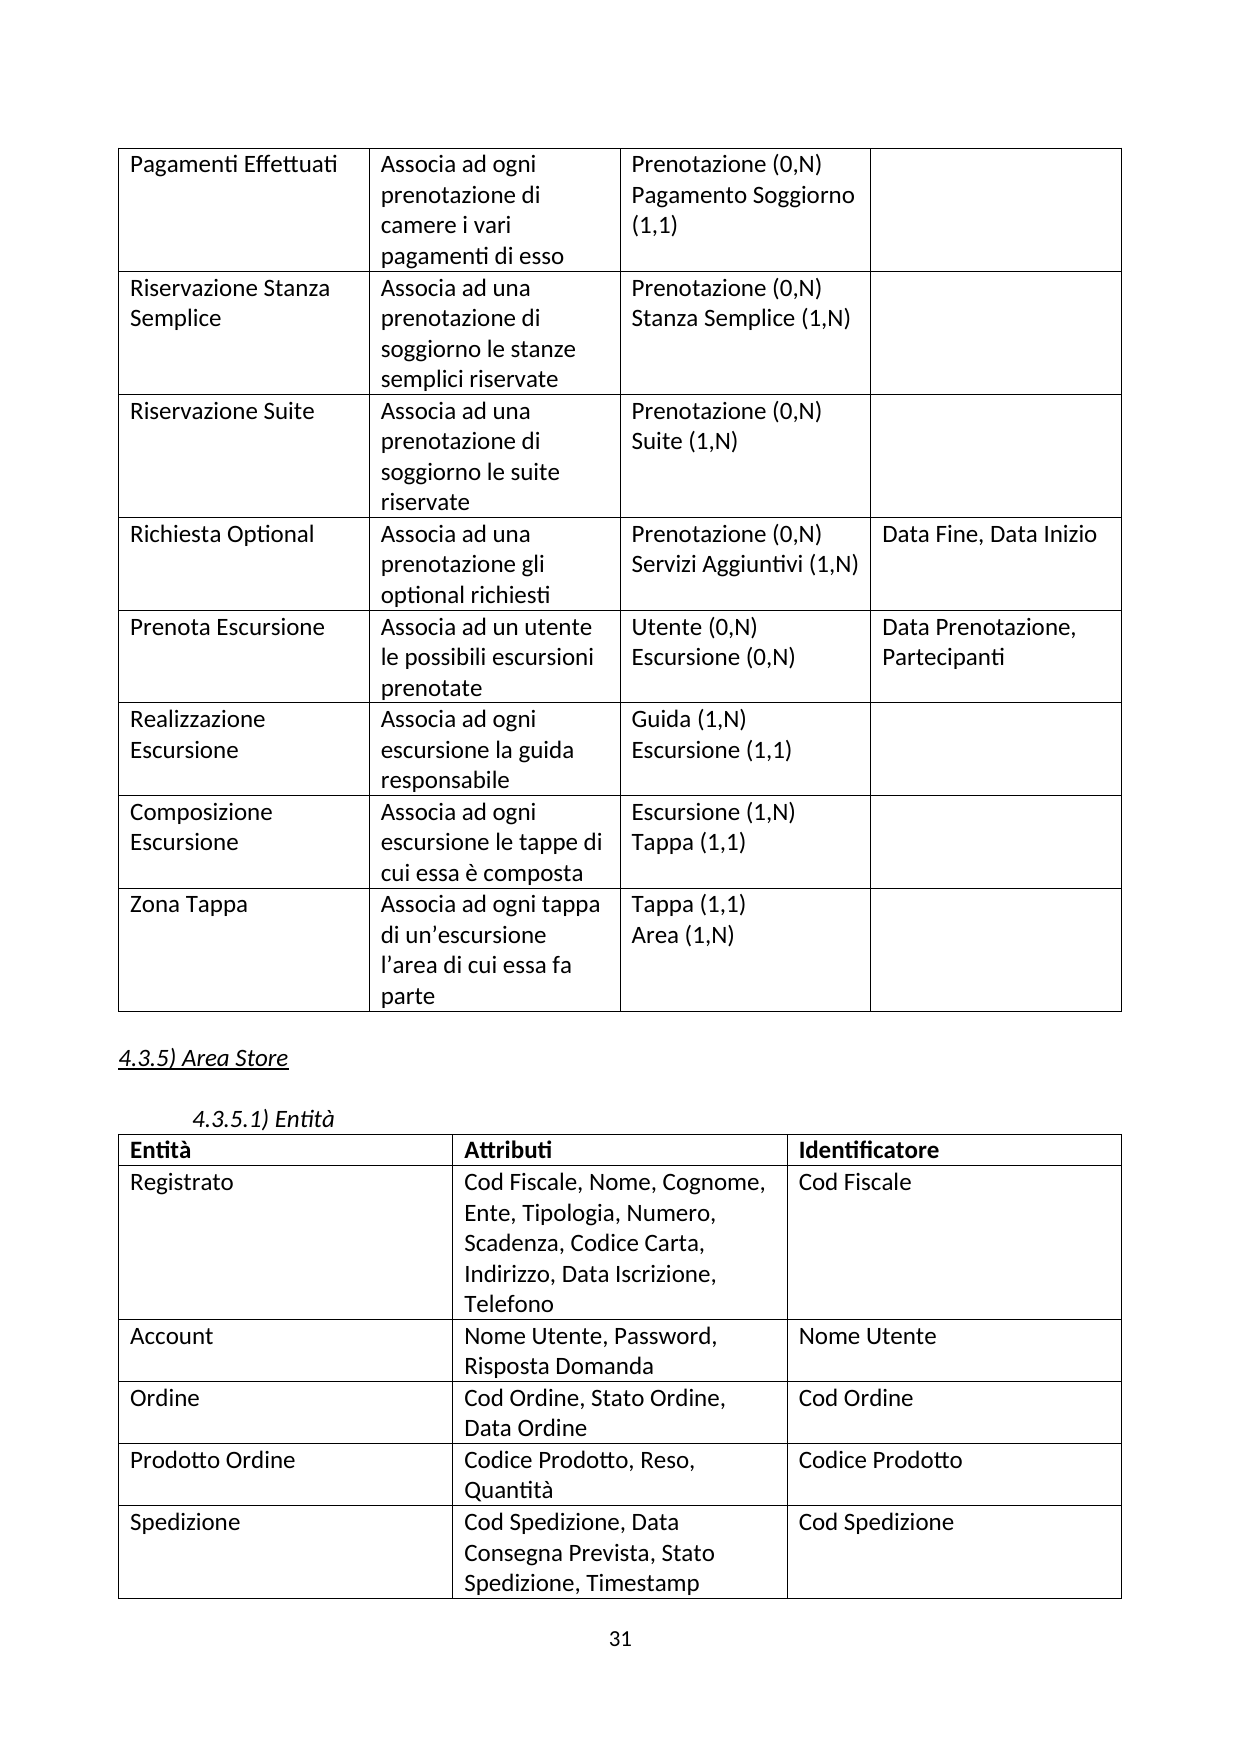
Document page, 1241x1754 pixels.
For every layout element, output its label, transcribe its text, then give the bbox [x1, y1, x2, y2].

table_cell Tappa (1,1) Area (1,N) [621, 889, 870, 1011]
table_cell Realizzazione Escursione [119, 703, 369, 795]
table_cell Prenotazione (0,N) Pagamento Soggiorno (1,1) [621, 149, 870, 271]
table_cell Associa ad una prenotazione di soggiorno le stanze semplici riservate [370, 272, 620, 394]
table_cell Nome Utente, Password, Risposta Domanda [453, 1320, 787, 1381]
table_cell Account [119, 1320, 452, 1381]
table_cell Associa ad ogni tappa di un’escursione l’area di cui essa fa parte [370, 889, 620, 1011]
table_cell Prenota Escursione [119, 611, 369, 702]
table_cell Pagamenti Effettuati [119, 149, 369, 271]
table_cell Registrato [119, 1166, 452, 1319]
table_cell Codice Prodotto [788, 1444, 1121, 1505]
table_cell Associa ad un utente le possibili escursioni prenotate [370, 611, 620, 702]
table_cell Zona Tappa [119, 889, 369, 1011]
table_cell Associa ad ogni escursione la guida responsabile [370, 703, 620, 795]
table_header Identificatore [788, 1135, 1121, 1165]
table_cell Prodotto Ordine [119, 1444, 452, 1505]
table_cell Associa ad una prenotazione di soggiorno le suite riservate [370, 395, 620, 517]
table_cell Cod Fiscale, Nome, Cognome, Ente, Tipologia, Numero, Scadenza, Codice Carta, Indirizzo, Data Iscrizione, Telefono [453, 1166, 787, 1319]
table_cell Prenotazione (0,N) Stanza Semplice (1,N) [621, 272, 870, 394]
table_cell Cod Ordine, Stato Ordine, Data Ordine [453, 1382, 787, 1443]
table_cell Guida (1,N) Escursione (1,1) [621, 703, 870, 795]
table_cell Cod Fiscale [788, 1166, 1121, 1319]
table_cell [871, 703, 1121, 795]
text 4.3.5) Area Store [118, 1042, 1122, 1073]
table_cell Codice Prodotto, Reso, Quantità [453, 1444, 787, 1505]
table_header Attributi [453, 1135, 787, 1165]
table_cell Riservazione Suite [119, 395, 369, 517]
table_cell Utente (0,N) Escursione (0,N) [621, 611, 870, 702]
table_cell Associa ad ogni escursione le tappe di cui essa è composta [370, 796, 620, 887]
table_cell Prenotazione (0,N) Servizi Aggiuntivi (1,N) [621, 518, 870, 609]
table_cell Associa ad ogni prenotazione di camere i vari pagamenti di esso [370, 149, 620, 271]
table_cell [871, 796, 1121, 887]
table_cell Data Fine, Data Inizio [871, 518, 1121, 609]
table_cell Associa ad una prenotazione gli optional richiesti [370, 518, 620, 609]
text 4.3.5.1) Entità [118, 1103, 1122, 1134]
table_header Entità [119, 1135, 452, 1165]
table_cell Nome Utente [788, 1320, 1121, 1381]
table_cell Data Prenotazione, Partecipanti [871, 611, 1121, 702]
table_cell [453, 1506, 787, 1598]
table_cell Richiesta Optional [119, 518, 369, 609]
table_cell [871, 149, 1121, 271]
table_cell [871, 889, 1121, 1011]
table_cell Escursione (1,N) Tappa (1,1) [621, 796, 870, 887]
table_cell [871, 395, 1121, 517]
table_cell Cod Spedizione [788, 1506, 1121, 1598]
table_cell Prenotazione (0,N) Suite (1,N) [621, 395, 870, 517]
table_cell [871, 272, 1121, 394]
table_cell Spedizione [119, 1506, 452, 1598]
table_cell Cod Ordine [788, 1382, 1121, 1443]
table_cell Riservazione Stanza Semplice [119, 272, 369, 394]
table_cell Ordine [119, 1382, 452, 1443]
table_cell Composizione Escursione [119, 796, 369, 887]
